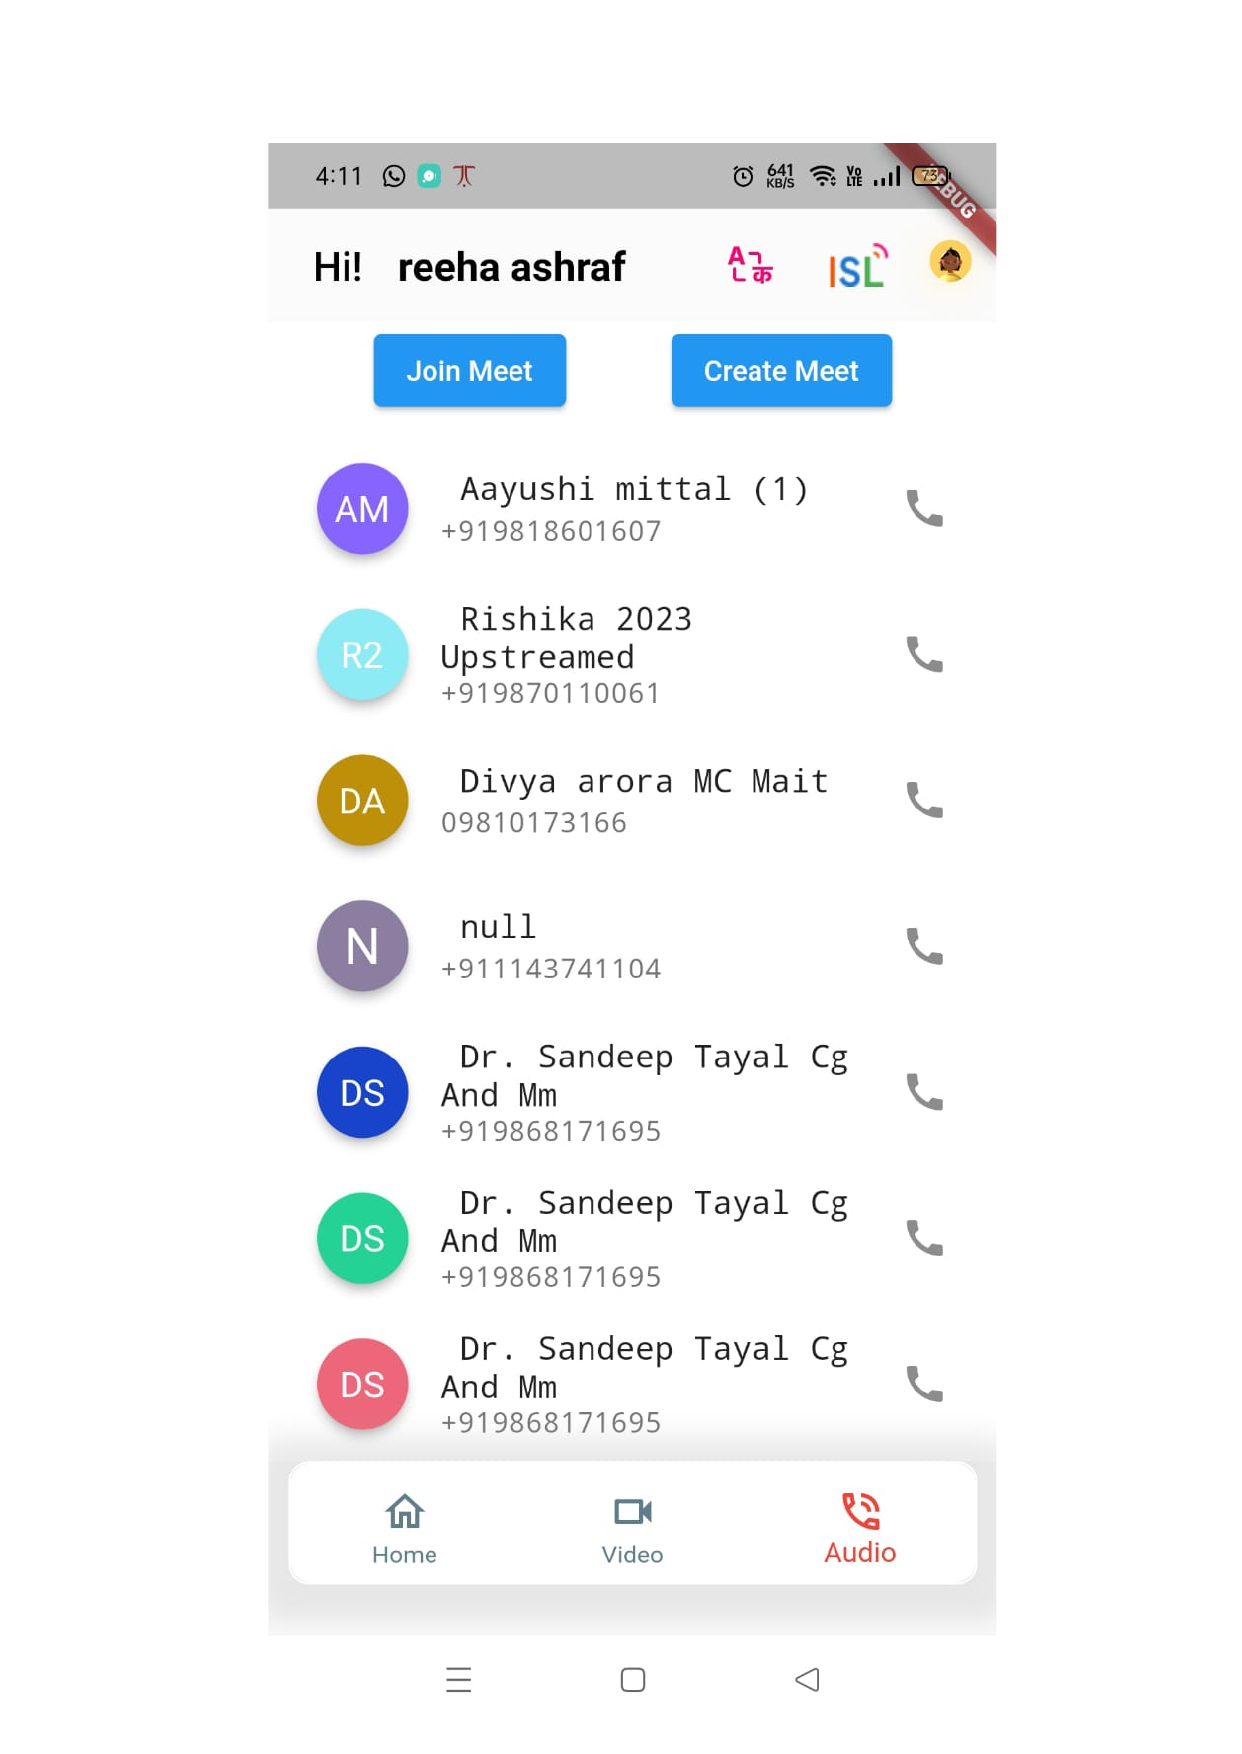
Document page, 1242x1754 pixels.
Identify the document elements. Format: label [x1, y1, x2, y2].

picture [268, 143, 997, 1724]
